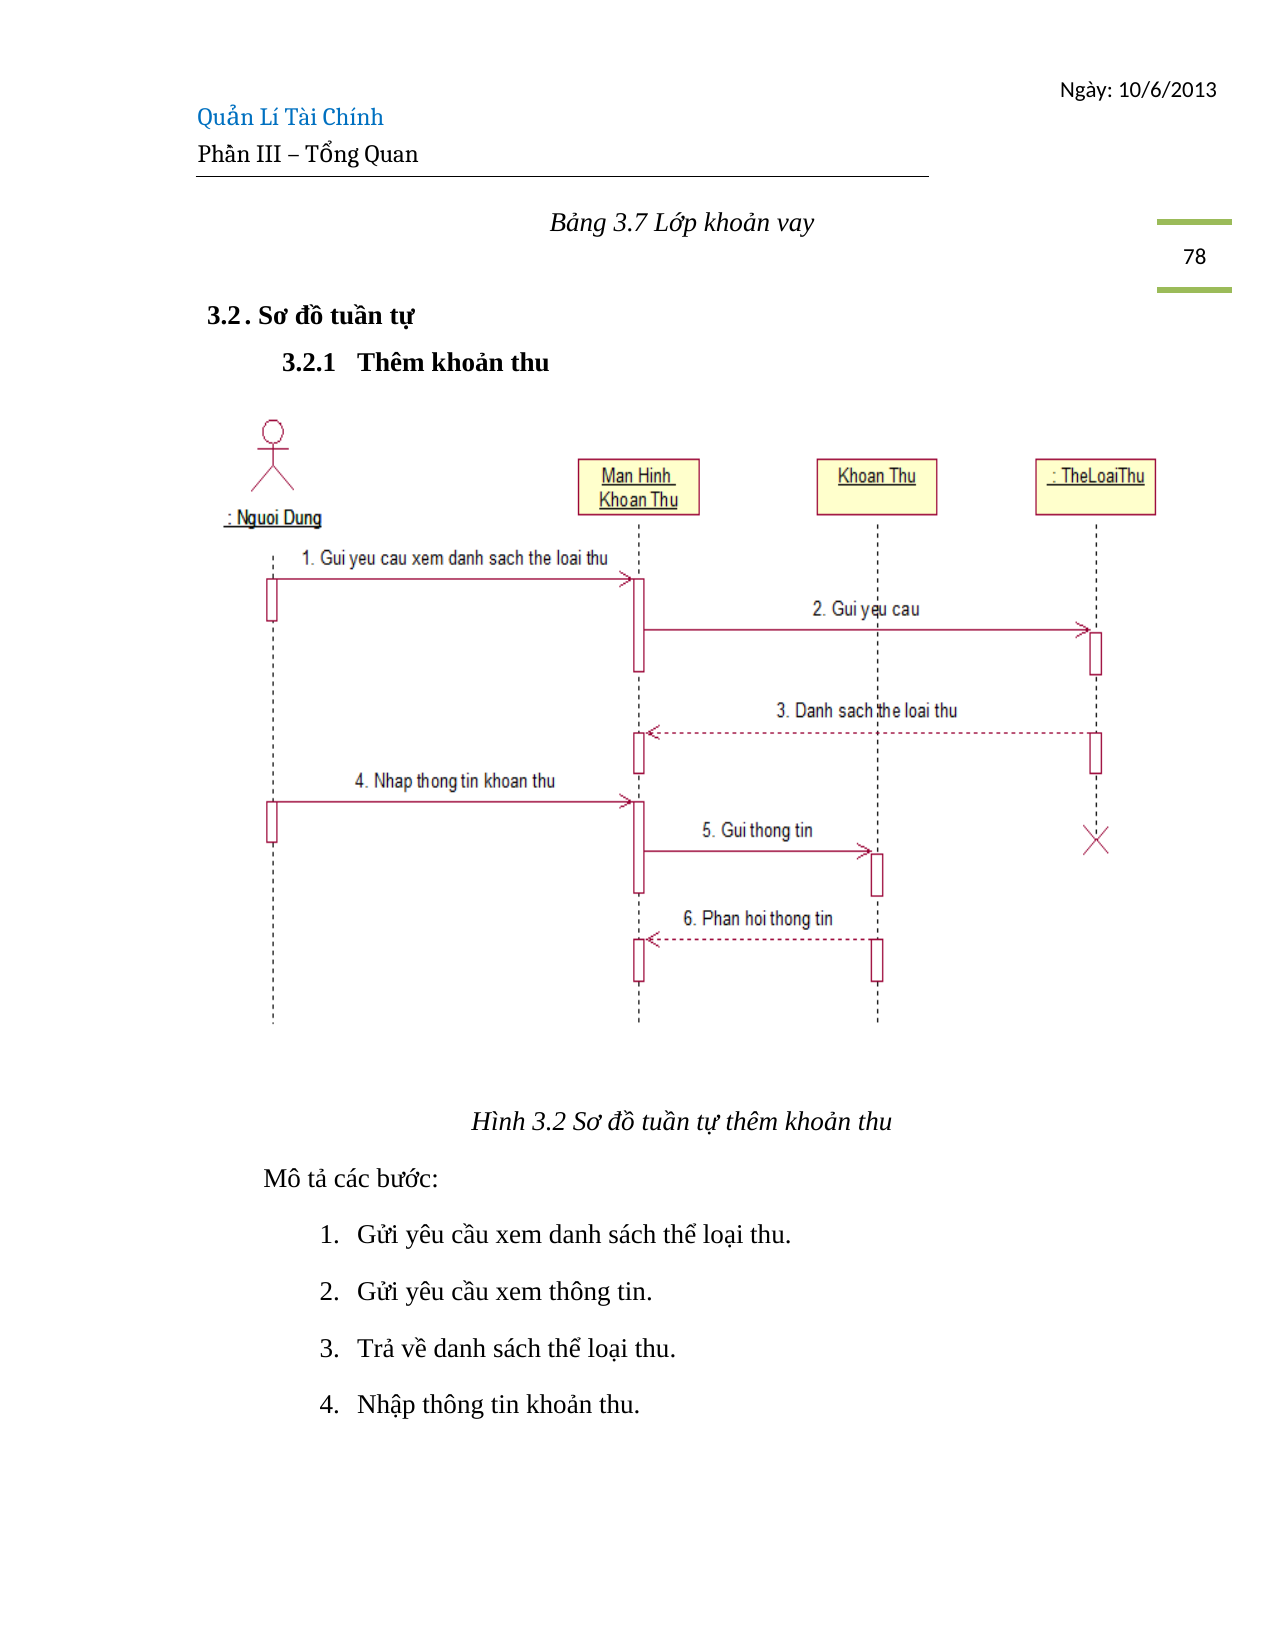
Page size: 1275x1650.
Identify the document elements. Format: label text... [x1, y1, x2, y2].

list Gửi yêu cầu xem danh sách thể loại thu. [319, 1218, 1157, 1250]
list Nhập thông tin khoản thu. [319, 1388, 1157, 1419]
subtitle . Sơ đồ tuần tự [207, 299, 1157, 330]
list Bảng 3.7 Lớp khoản vay [207, 206, 1157, 237]
list Thêm khoản thu [282, 346, 1157, 377]
text Hình 3.2 Sơ đồ tuần tự thêm khoản thu [207, 1105, 1157, 1137]
picture [206, 402, 1213, 1081]
list Trả về danh sách thể loại thu. [319, 1332, 1157, 1363]
list Gửi yêu cầu xem thông tin. [319, 1275, 1157, 1306]
text Mô tả các bước: [254, 1162, 1157, 1193]
